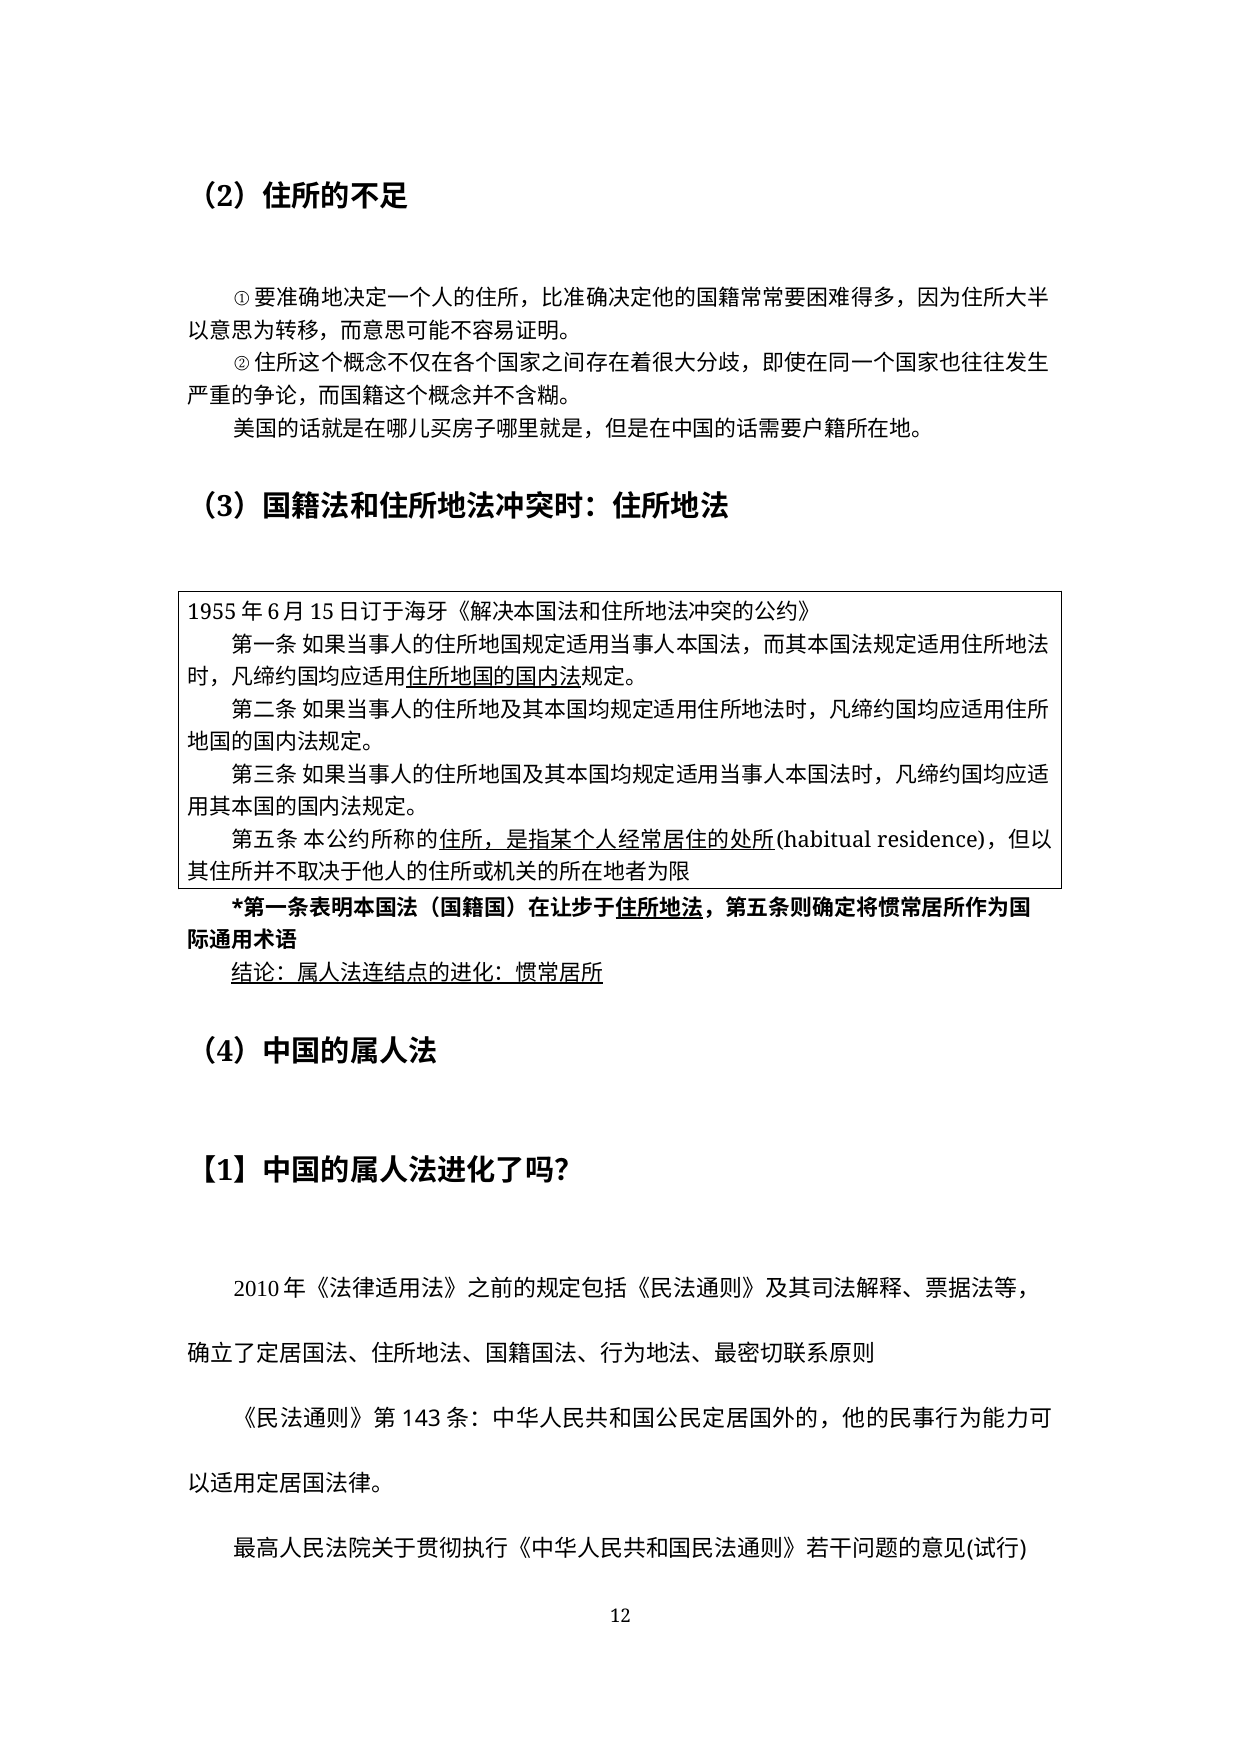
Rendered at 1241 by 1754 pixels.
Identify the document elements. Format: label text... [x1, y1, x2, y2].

text 结论：属人法连结点的进化：惯常居所 [187, 954, 1053, 987]
text ①要准确地决定一个人的住所，比准确决定他的国籍常常要困难得多，因为住所大半以意思为转移，而意思可能不容易证明。 [187, 280, 1053, 345]
subtitle 【1】中国的属人法进化了吗？ [187, 1135, 1053, 1200]
text 1955年6月15日订于海牙《解决本国法和住所地法冲突的公约》 [179, 592, 1061, 626]
subtitle （2）住所的不足 [187, 161, 1053, 226]
text 第五条 本公约所称的住所，是指某个人经常居住的处所(habitual residence)，但以其住所并不取决于他人的住所或机关的所在地者为限 [179, 818, 1061, 888]
text 第二条 如果当事人的住所地及其本国均规定适用住所地法时，凡缔约国均应适用住所地国的国内法规定。 [187, 691, 1053, 756]
subtitle （4）中国的属人法 [187, 1016, 1053, 1081]
text 《民法通则》第143条：中华人民共和国公民定居国外的，他的民事行为能力可以适用定居国法律。 [187, 1384, 1053, 1514]
subtitle （3）国籍法和住所地法冲突时：住所地法 [187, 472, 1053, 537]
text 第一条 如果当事人的住所地国规定适用当事人本国法，而其本国法规定适用住所地法时，凡缔约国均应适用住所地国的国内法规定。 [187, 626, 1053, 691]
text 美国的话就是在哪儿买房子哪里就是，但是在中国的话需要户籍所在地。 [187, 410, 1053, 443]
text 第三条 如果当事人的住所地国及其本国均规定适用当事人本国法时，凡缔约国均应适用其本国的国内法规定。 [187, 756, 1053, 818]
text 最高人民法院关于贯彻执行《中华人民共和国民法通则》若干问题的意见(试行) [187, 1514, 1053, 1579]
text ②住所这个概念不仅在各个国家之间存在着很大分歧，即使在同一个国家也往往发生严重的争论，而国籍这个概念并不含糊。 [187, 345, 1053, 410]
text *第一条表明本国法（国籍国）在让步于住所地法，第五条则确定将惯常居所作为国际通用术语 [187, 889, 1053, 954]
text 2010年《法律适用法》之前的规定包括《民法通则》及其司法解释、票据法等，确立了定居国法、住所地法、国籍国法、行为地法、最密切联系原则 [187, 1254, 1053, 1384]
